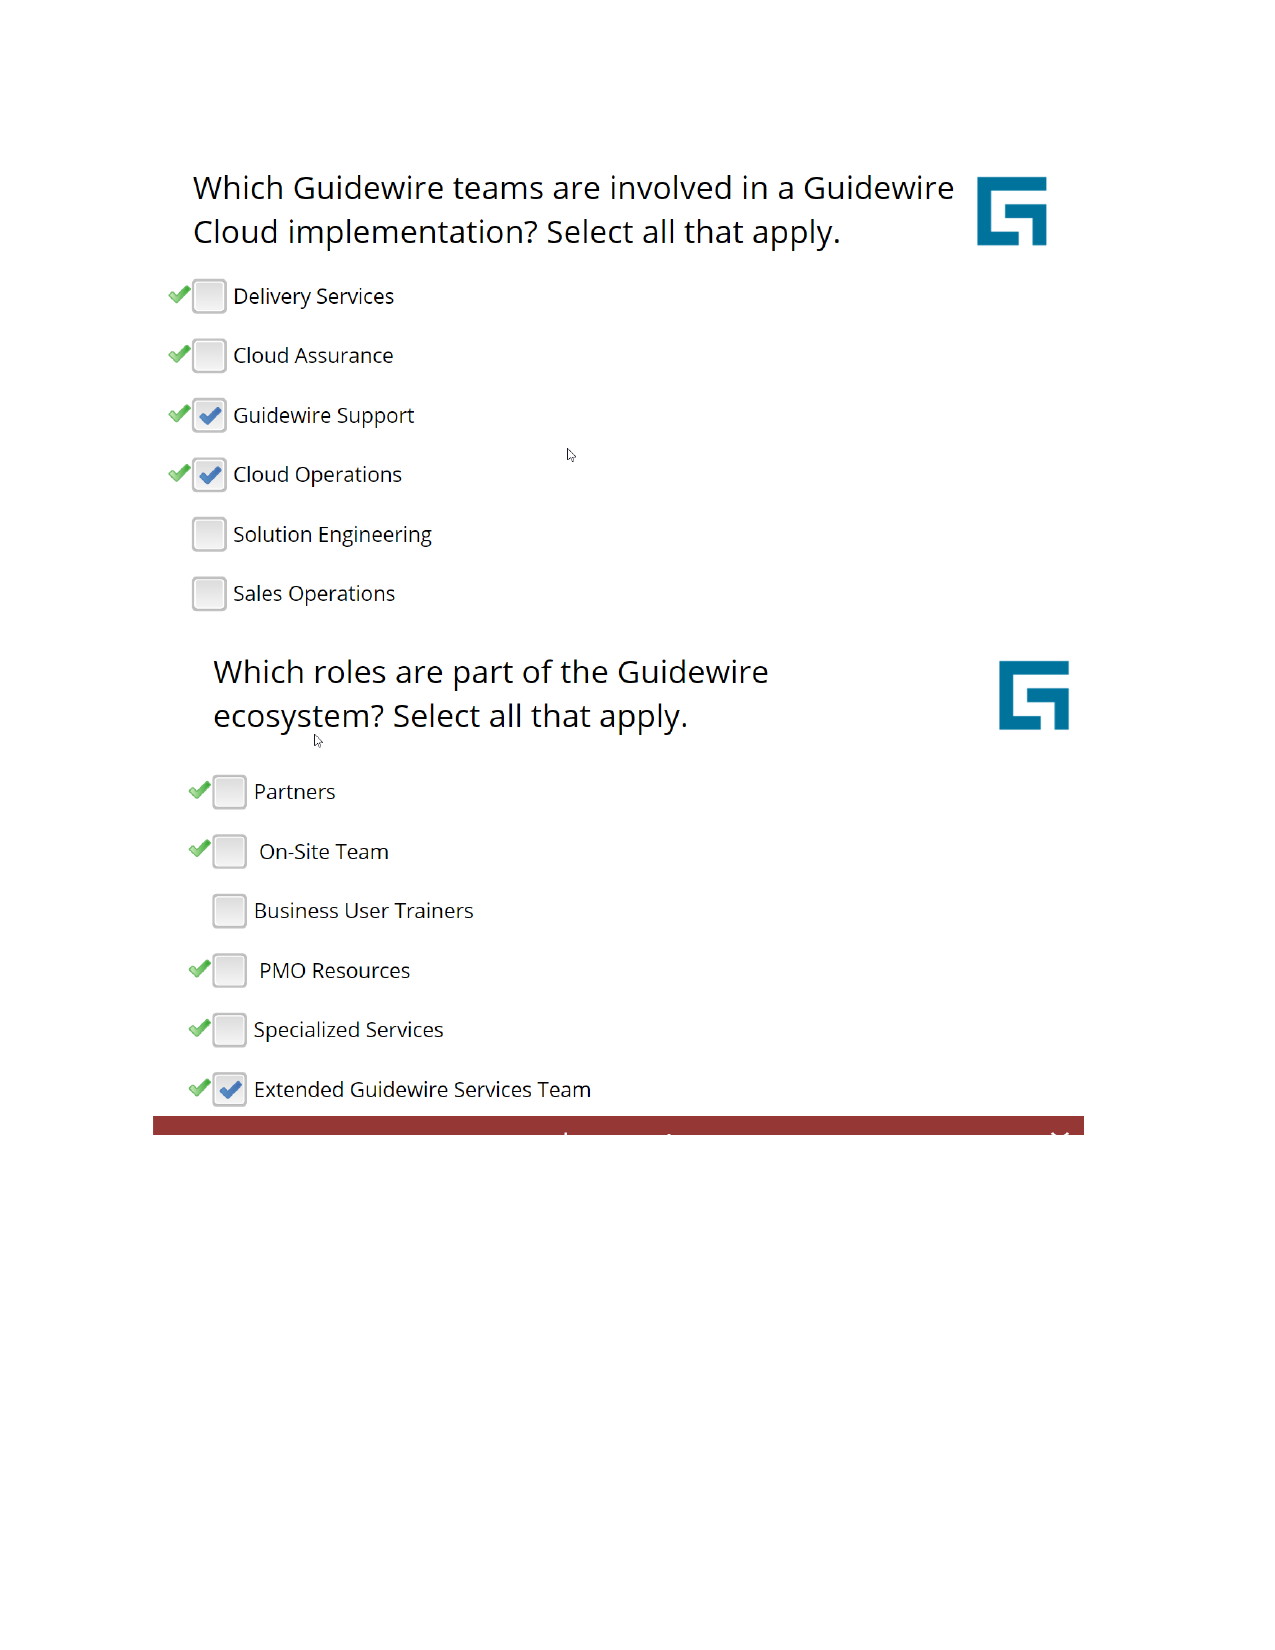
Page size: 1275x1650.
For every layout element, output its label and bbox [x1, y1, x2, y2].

picture [150, 150, 1125, 618]
picture [150, 636, 1125, 1135]
